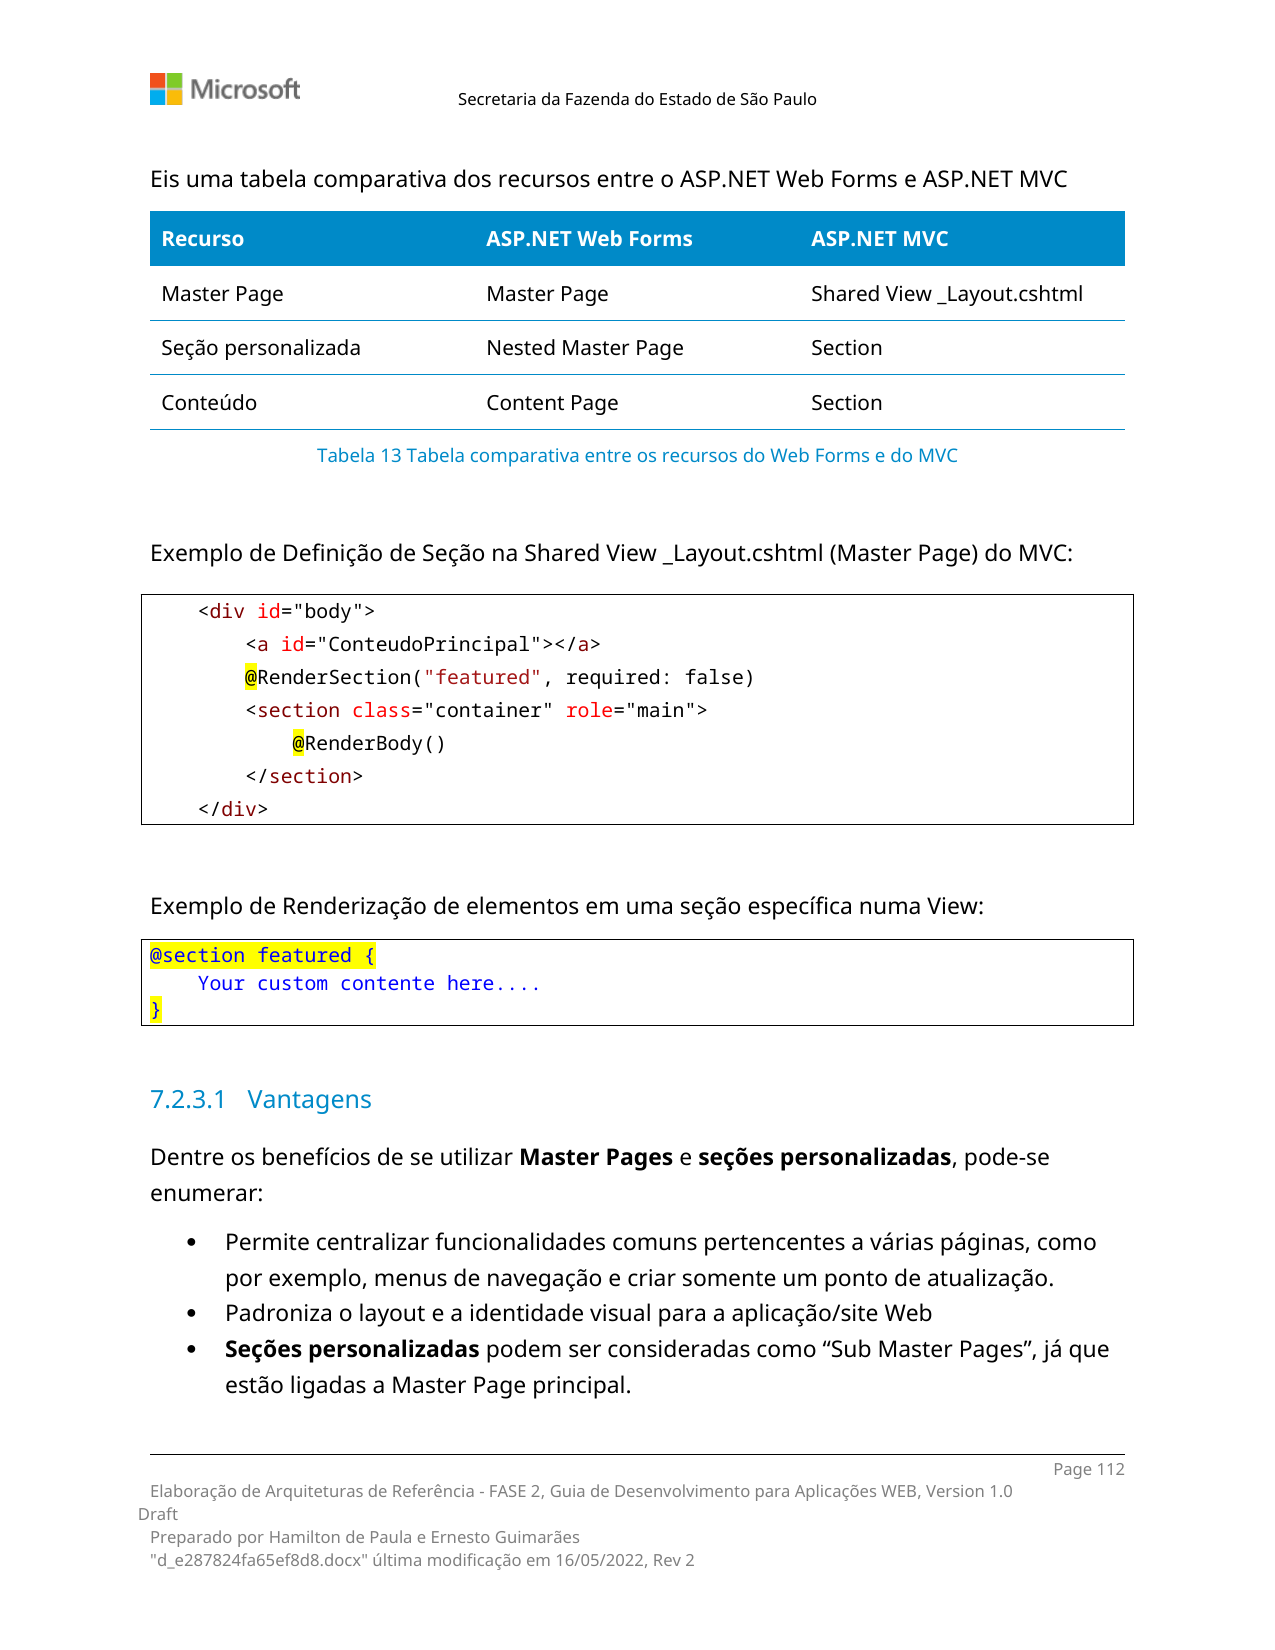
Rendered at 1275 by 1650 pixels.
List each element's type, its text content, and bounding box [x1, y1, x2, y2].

text @section featured { [142, 940, 1133, 969]
text Tabela 13 Tabela comparativa entre os recursos do Web Forms e do MVC [150, 442, 1125, 468]
picture [150, 73, 300, 106]
text Eis uma tabela comparativa dos recursos entre o ASP.NET Web Forms e ASP.NET MVC [150, 162, 1125, 194]
text </section> [142, 759, 1133, 789]
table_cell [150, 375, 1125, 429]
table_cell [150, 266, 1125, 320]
text <a id="ConteudoPrincipal"></a> [142, 627, 1133, 657]
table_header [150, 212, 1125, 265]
text @RenderSection("featured", required: false) [142, 660, 1133, 690]
text @RenderBody() [142, 726, 1133, 756]
text Vantagens [150, 1082, 1125, 1116]
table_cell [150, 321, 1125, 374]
text Exemplo de Renderização de elementos em uma seção específica numa View: [150, 890, 1125, 921]
text <section class="container" role="main"> [142, 693, 1133, 723]
text </div> [142, 792, 1133, 824]
text <div id="body"> [142, 595, 1133, 624]
text Your custom contente here.... [197, 969, 1125, 993]
text } [142, 993, 1133, 1025]
list Padroniza o layout e a identidade visual para a aplicação/site Web [187, 1297, 1125, 1329]
text Exemplo de Definição de Seção na Shared View _Layout.cshtml (Master Page) do MVC: [150, 537, 1125, 568]
list Permite centralizar funcionalidades comuns pertencentes a várias páginas, como por exemplo, menus de navegação e criar somente um ponto de atualização. [187, 1226, 1125, 1293]
list Seções personalizadas podem ser consideradas como “Sub Master Pages”, já que estão ligadas a Master Page principal. [187, 1333, 1125, 1401]
text Dentre os benefícios de se utilizar Master Pages e seções personalizadas, pode-se enumerar: [150, 1141, 1125, 1208]
